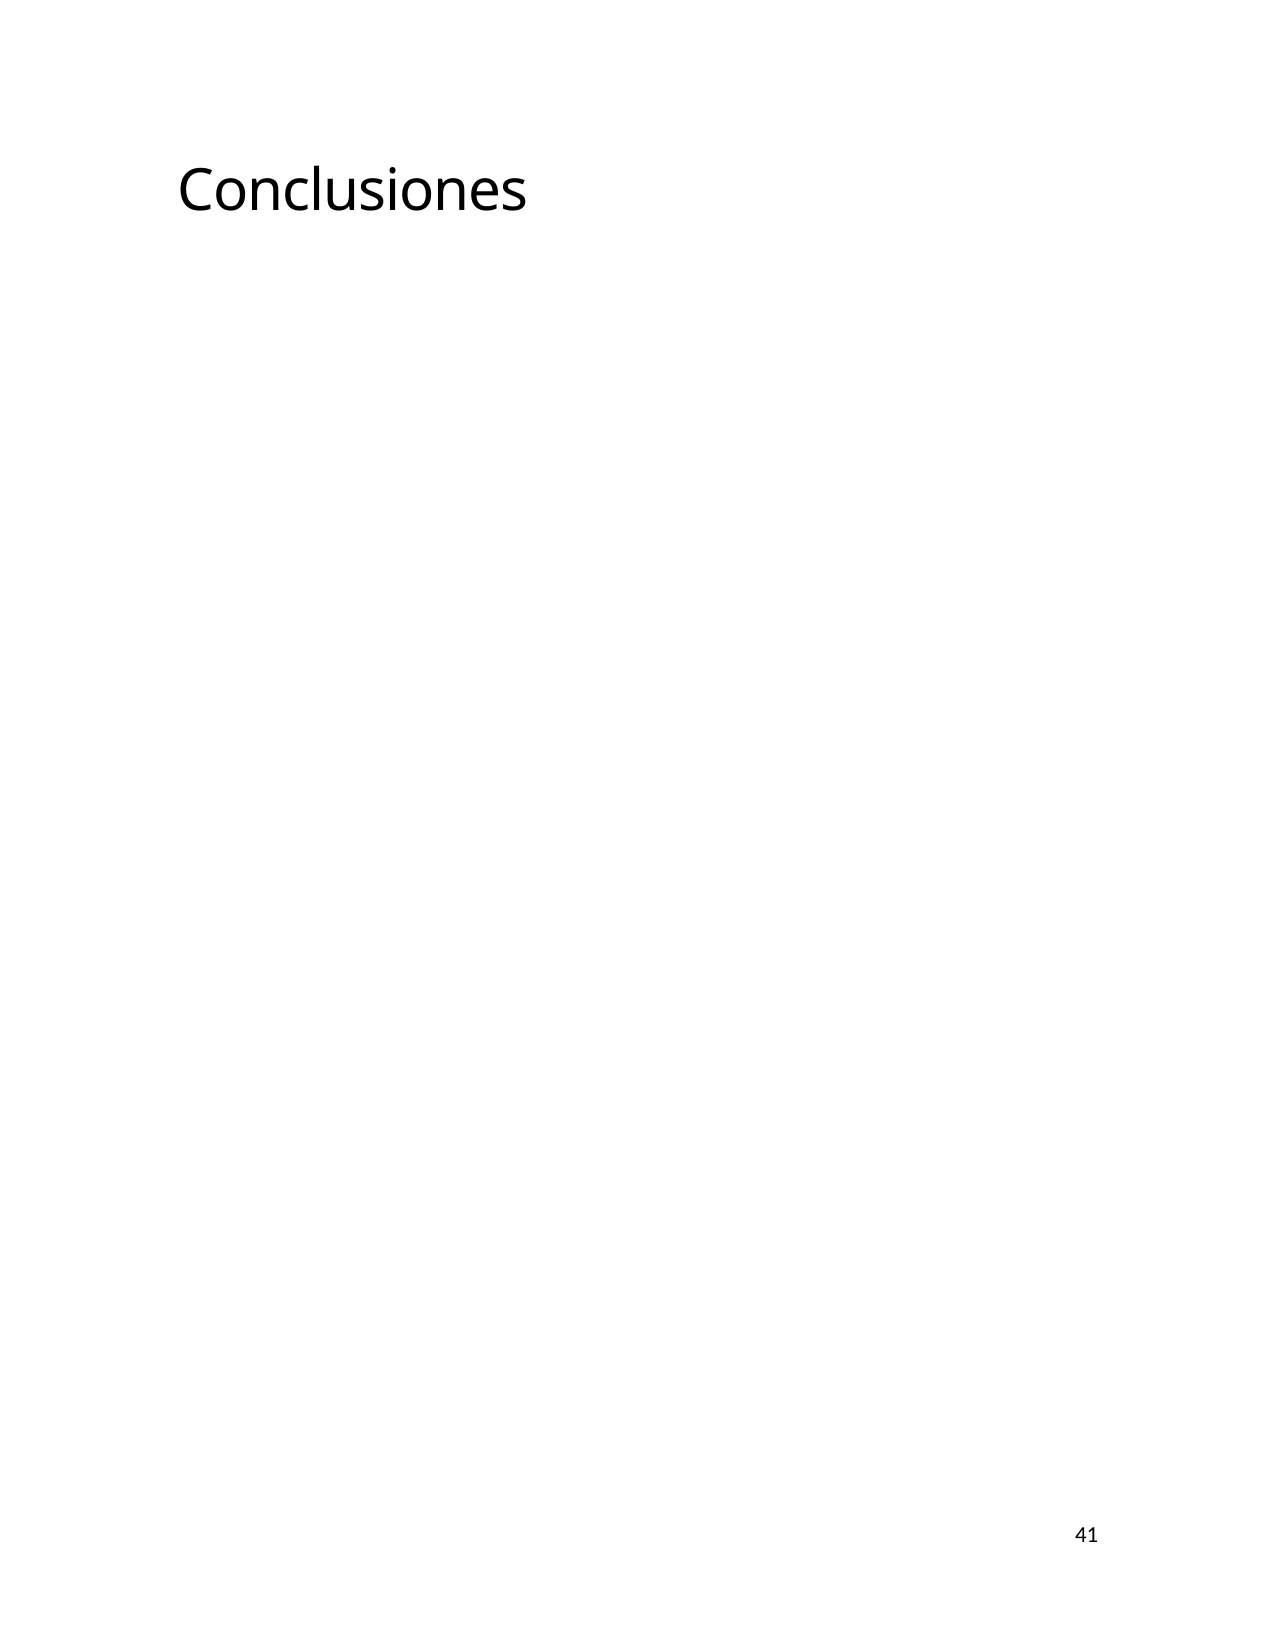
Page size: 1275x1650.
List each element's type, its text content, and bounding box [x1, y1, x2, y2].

title Conclusiones [177, 148, 1098, 227]
